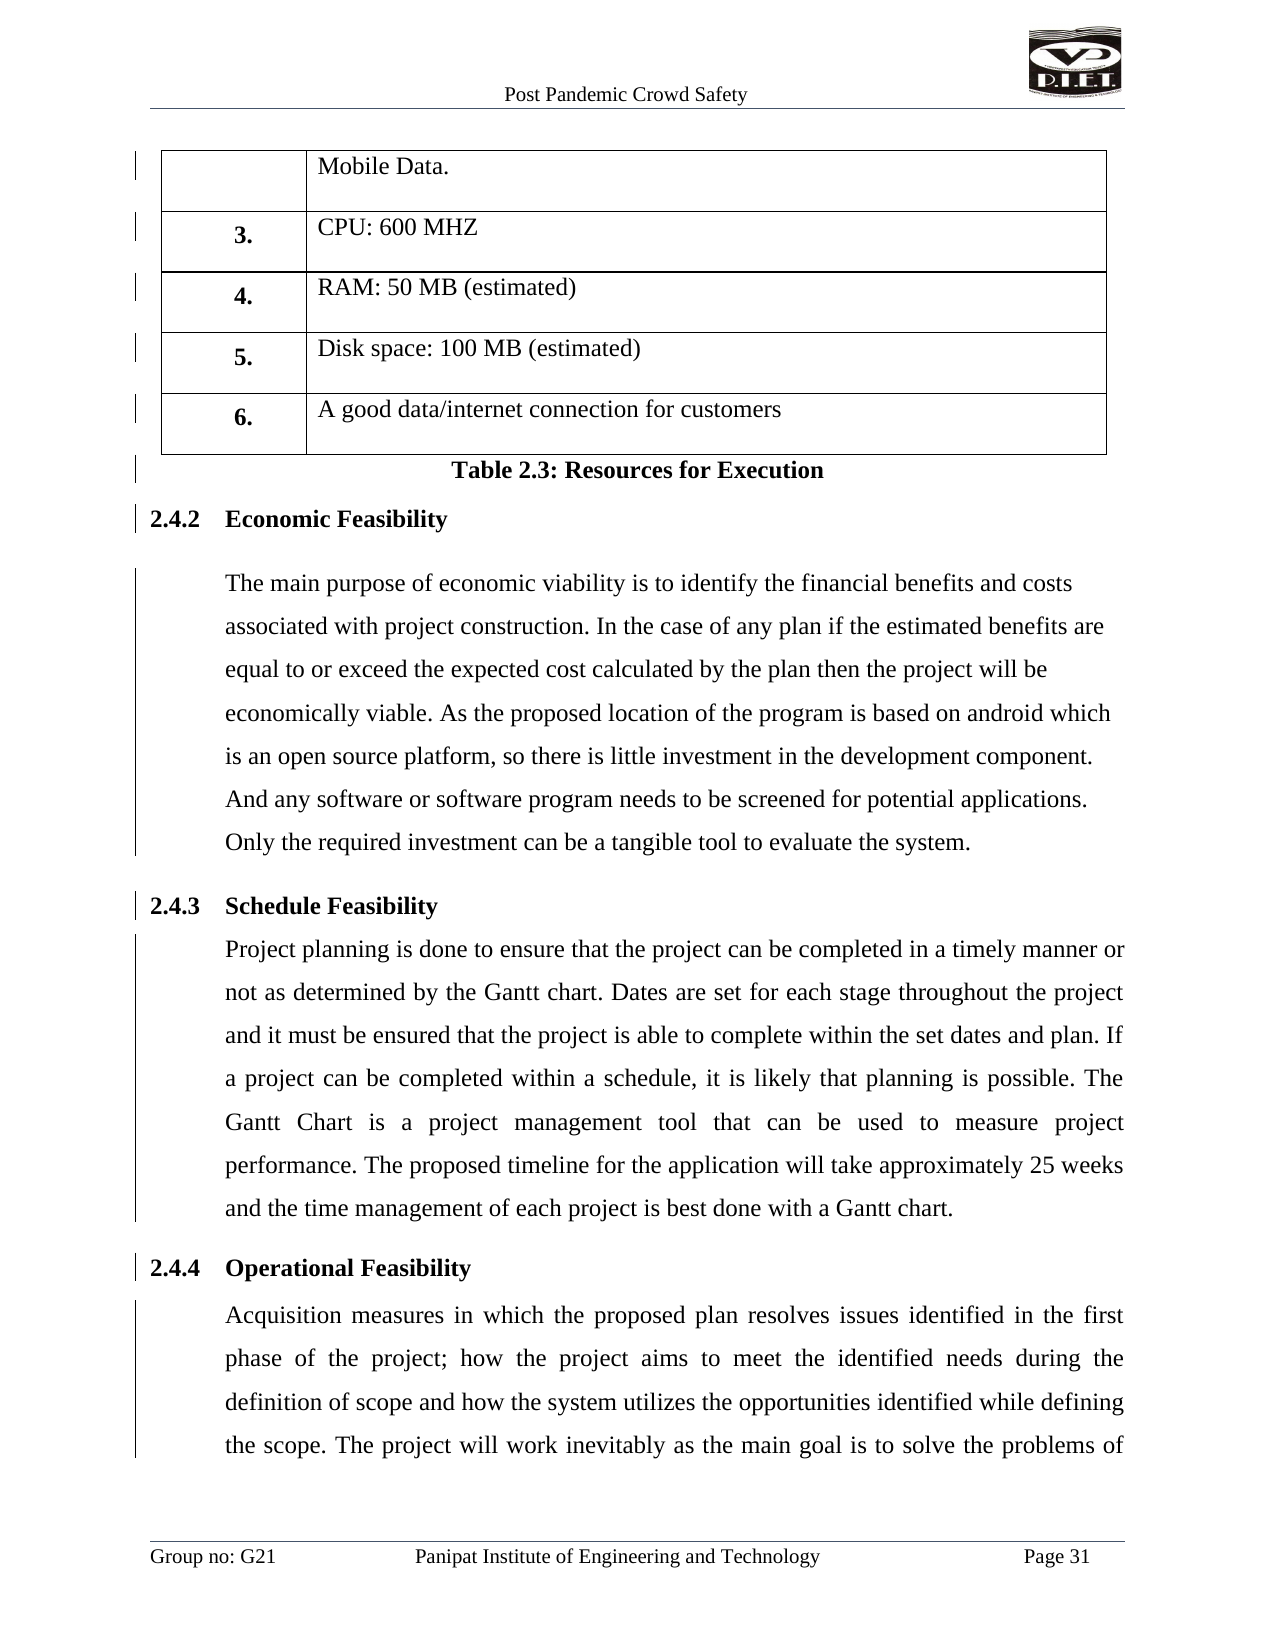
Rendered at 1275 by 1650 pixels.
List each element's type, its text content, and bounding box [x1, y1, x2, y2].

text Project planning is done to ensure that the project can be completed in a timely manner or not as determined by the Gantt chart. Dates are set for each stage throughout the project and it must be ensured that the project is able to complete within the set dates and plan. If a project can be completed within a schedule, it is likely that planning is possible. The Gantt Chart is a project management tool that can be used to measure project performance. The proposed timeline for the application will take approximately 25 weeks and the time management of each project is best done with a Gantt chart. [225, 934, 1125, 1222]
table_cell CPU: 600 MHZ [307, 212, 1106, 271]
table_cell [162, 333, 306, 393]
table_cell Disk space: 100 MB (estimated) [307, 333, 1106, 393]
subtitle 2.4.3 Schedule Feasibility [150, 891, 1125, 920]
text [225, 1300, 1125, 1458]
table_cell [162, 273, 306, 332]
text 2.4.4 Operational Feasibility [150, 1253, 1125, 1281]
table_cell RAM: 50 MB (estimated) [307, 273, 1106, 332]
text Table 2.3: Resources for Execution [150, 455, 1125, 483]
table_cell A good data/internet connection for customers [307, 394, 1106, 454]
subtitle The main purpose of economic viability is to identify the financial benefits and costs associated with project construction. In the case of any plan if the estimated benefits are equal to or exceed the expected cost calculated by the plan then the project will be economically viable. As the proposed location of the program is based on android which is an open source platform, so there is little investment in the development component. And any software or software program needs to be screened for potential applications. Only the required investment can be a tangible tool to evaluate the system. [225, 568, 1125, 856]
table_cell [307, 151, 1106, 211]
table_cell [162, 394, 306, 454]
table_cell [162, 151, 306, 211]
subtitle 2.4.2 Economic Feasibility [150, 504, 1125, 533]
picture [1029, 23, 1122, 101]
table_cell [162, 212, 306, 271]
